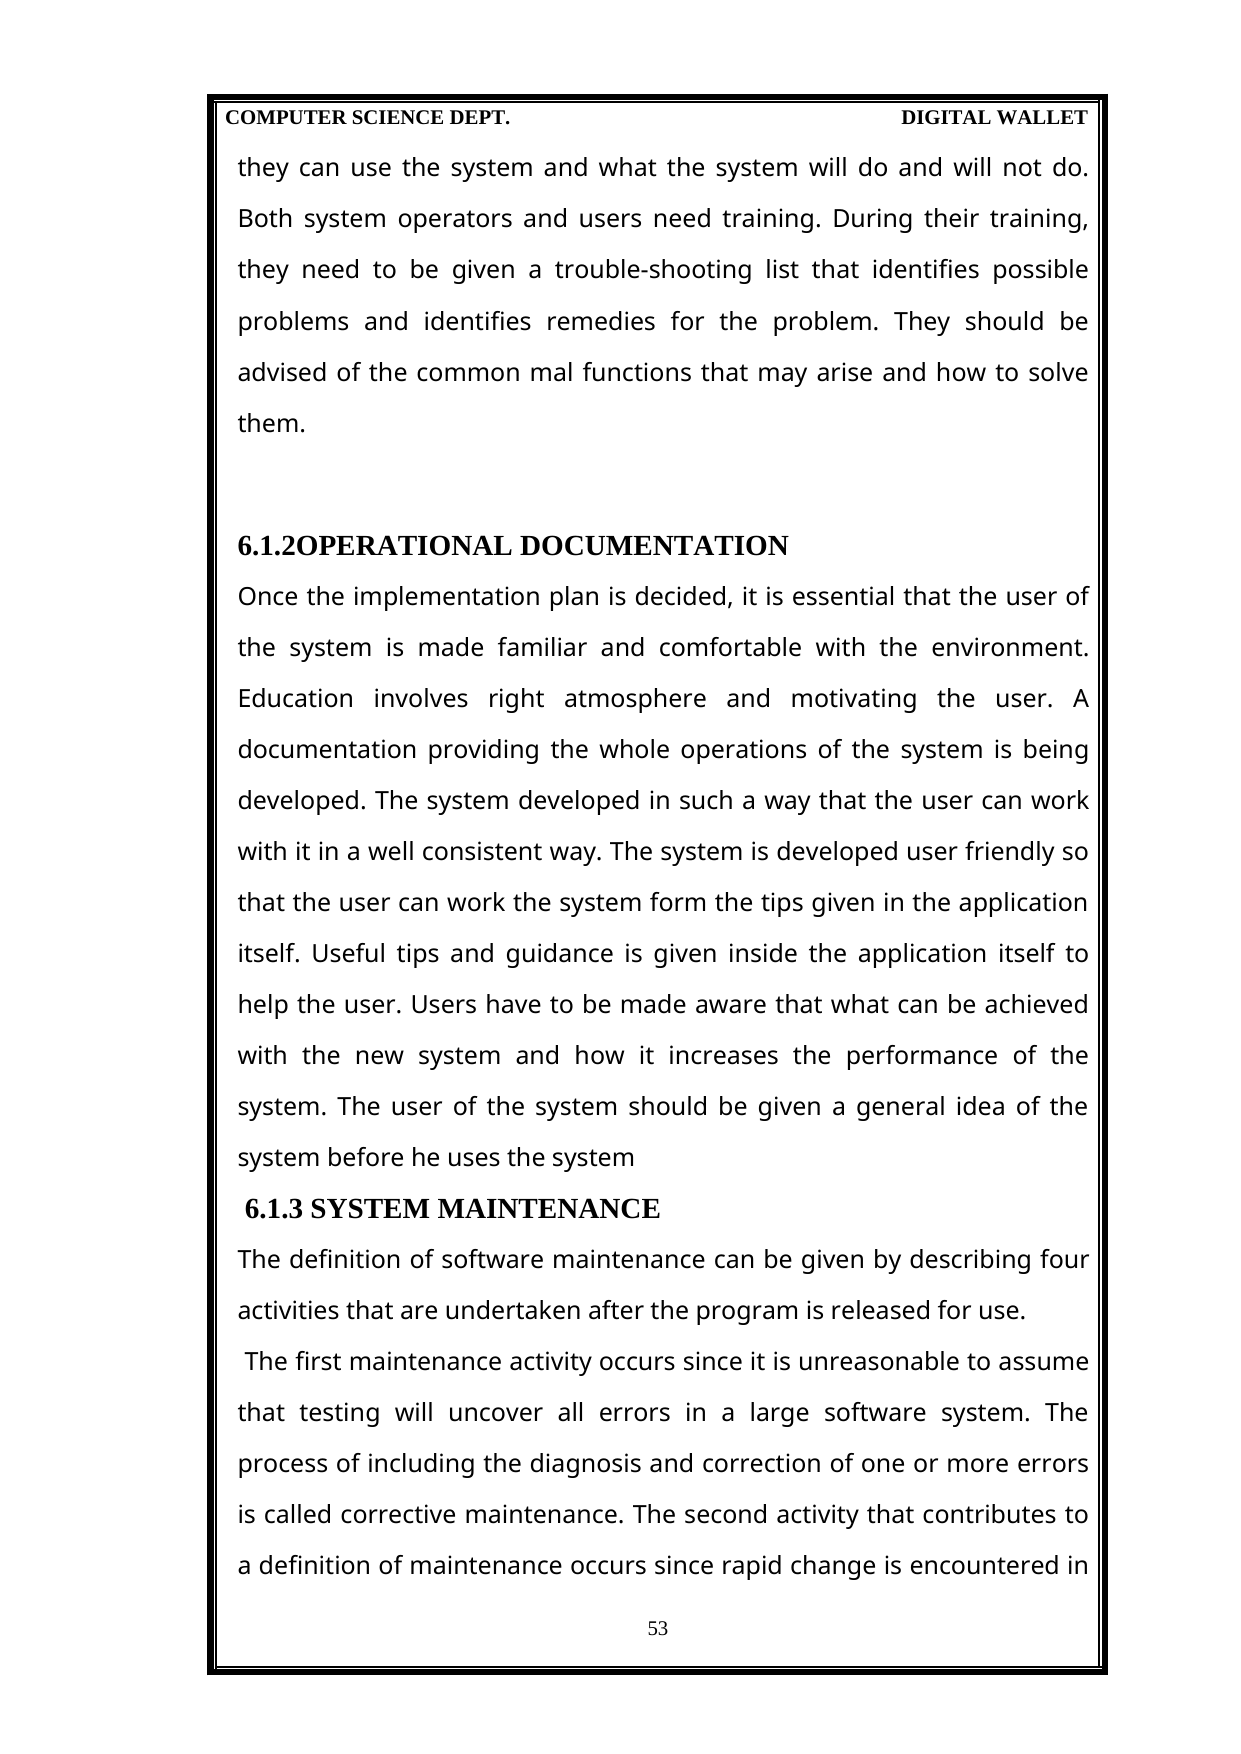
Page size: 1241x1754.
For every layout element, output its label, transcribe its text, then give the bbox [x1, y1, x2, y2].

text 6.1.3 SYSTEM MAINTENANCE [237, 1191, 1090, 1225]
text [237, 1343, 1090, 1582]
text Once the implementation plan is decided, it is essential that the user of the system is made familiar and comfortable with the environment. Education involves right atmosphere and motivating the user. A documentation providing the whole operations of the system is being developed. The system developed in such a way that the user can work with it in a well consistent way. The system is developed user friendly so that the user can work the system form the tips given in the application itself. Useful tips and guidance is given inside the application itself to help the user. Users have to be made aware that what can be achieved with the new system and how it increases the performance of the system. The user of the system should be given a general idea of the system before he uses the system [237, 579, 1090, 1174]
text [237, 150, 1090, 439]
text The definition of software maintenance can be given by describing four activities that are undertaken after the program is released for use. [237, 1241, 1090, 1327]
text 6.1.2OPERATIONAL DOCUMENTATION [237, 528, 1090, 562]
